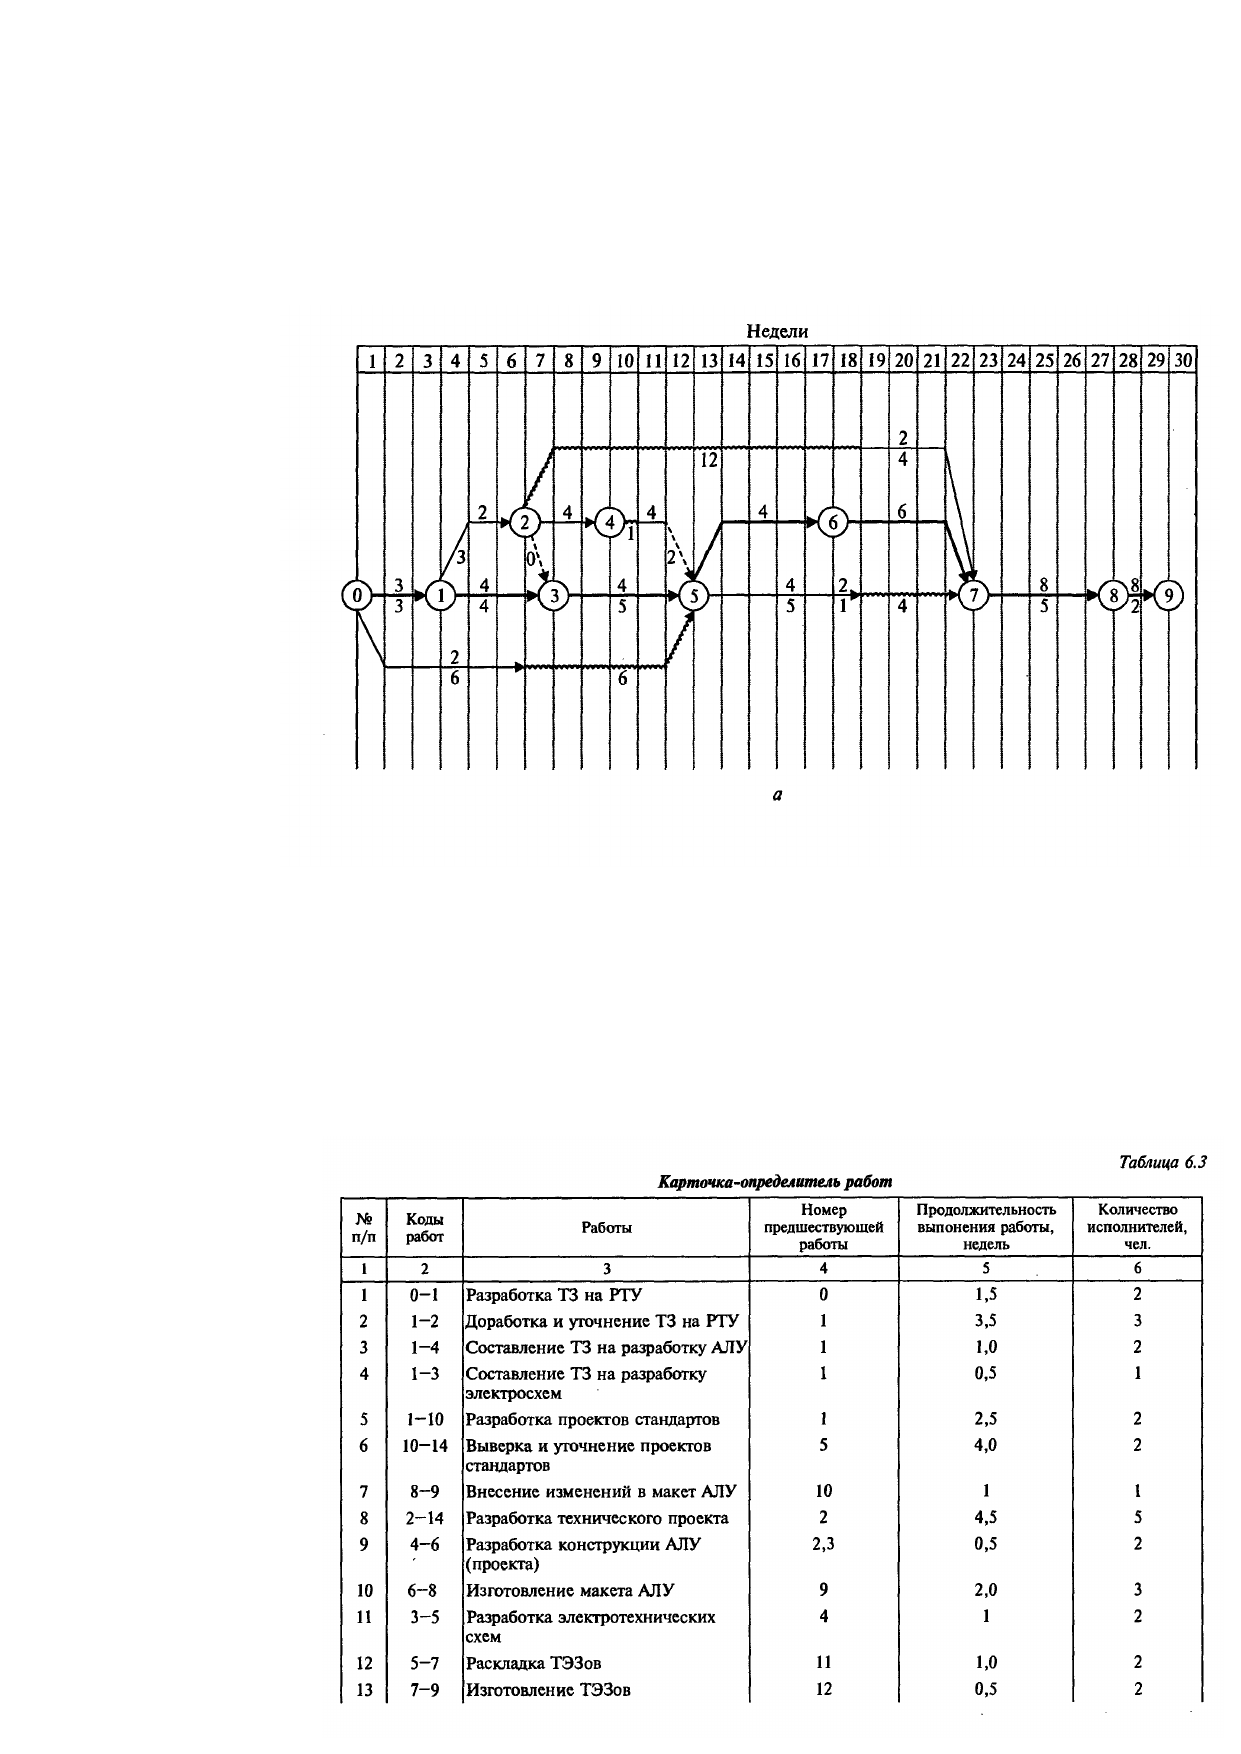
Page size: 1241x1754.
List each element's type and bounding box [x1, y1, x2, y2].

picture [322, 1136, 1224, 1738]
picture [280, 305, 1221, 867]
